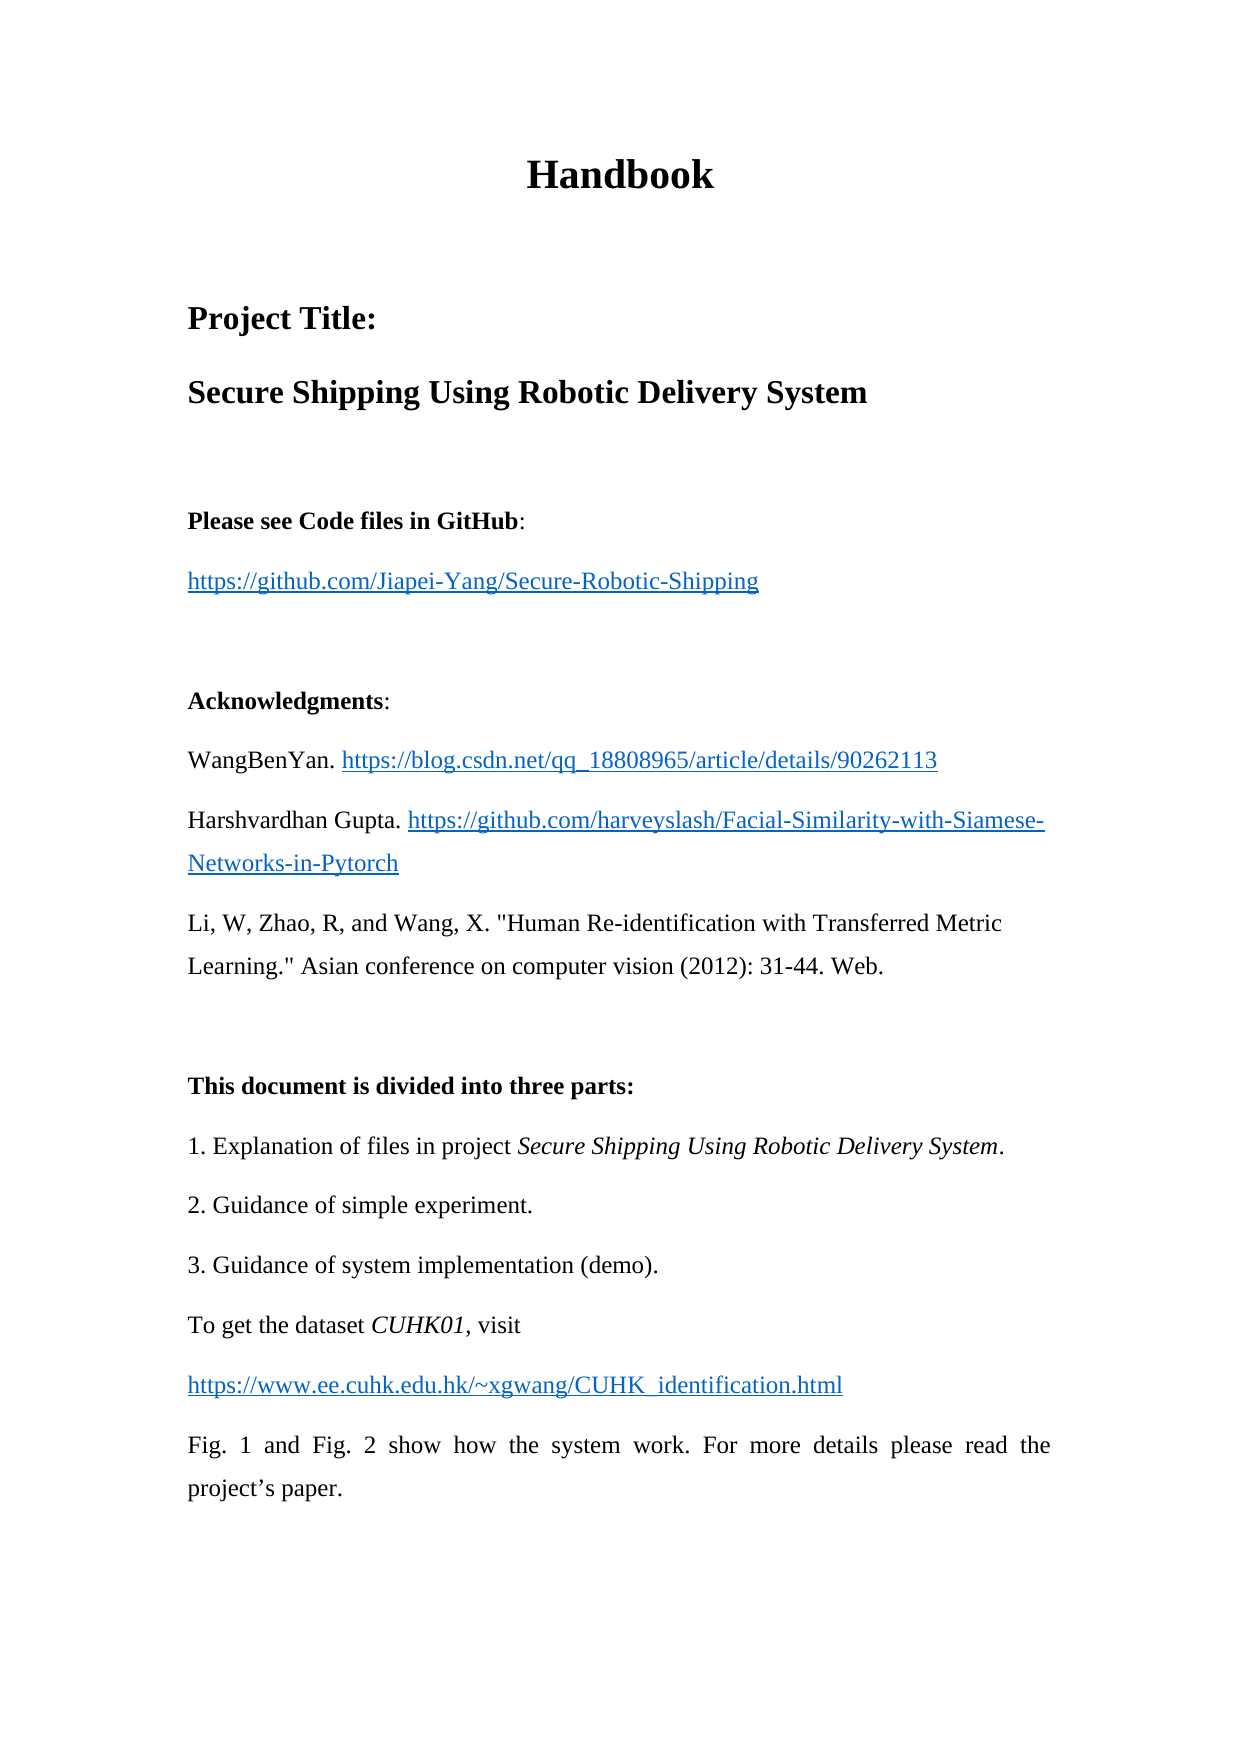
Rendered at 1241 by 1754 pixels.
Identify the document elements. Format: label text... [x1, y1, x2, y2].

text Li, W, Zhao, R, and Wang, X. "Human Re-identification with Transferred Metric Learning." Asian conference on computer vision (2012): 31-44. Web. [187, 908, 1053, 980]
text 2. Guidance of simple experiment. [187, 1191, 1053, 1219]
text Please see Code files in GitHub: [187, 506, 1053, 535]
text Secure Shipping Using Robotic Delivery System [187, 372, 1053, 411]
text 1. Explanation of files in project Secure Shipping Using Robotic Delivery System. [187, 1131, 1053, 1159]
text This document is divided into three parts: [187, 1071, 1053, 1100]
text https://github.com/Jiapei-Yang/Secure-Robotic-Shipping [187, 566, 1053, 595]
text Harshvardhan Gupta. https://github.com/harveyslash/Facial-Similarity-with-Siamese-Networks-in-Pytorch [187, 805, 1053, 877]
text Project Title: [187, 298, 1053, 337]
text WangBenYan. https://blog.csdn.net/qq_18808965/article/details/90262113 [187, 746, 1053, 774]
text 3. Guidance of system implementation (demo). [187, 1250, 1053, 1279]
text Acknowledgments: [187, 686, 1053, 714]
text To get the dataset CUHK01, visit [187, 1310, 1053, 1339]
text Fig. 1 and Fig. 2 show how the system work. For more details please read the project’s paper. [187, 1430, 1053, 1502]
text https://www.ee.cuhk.edu.hk/~xgwang/CUHK_identification.html [187, 1370, 1053, 1399]
text Handbook [187, 150, 1053, 198]
